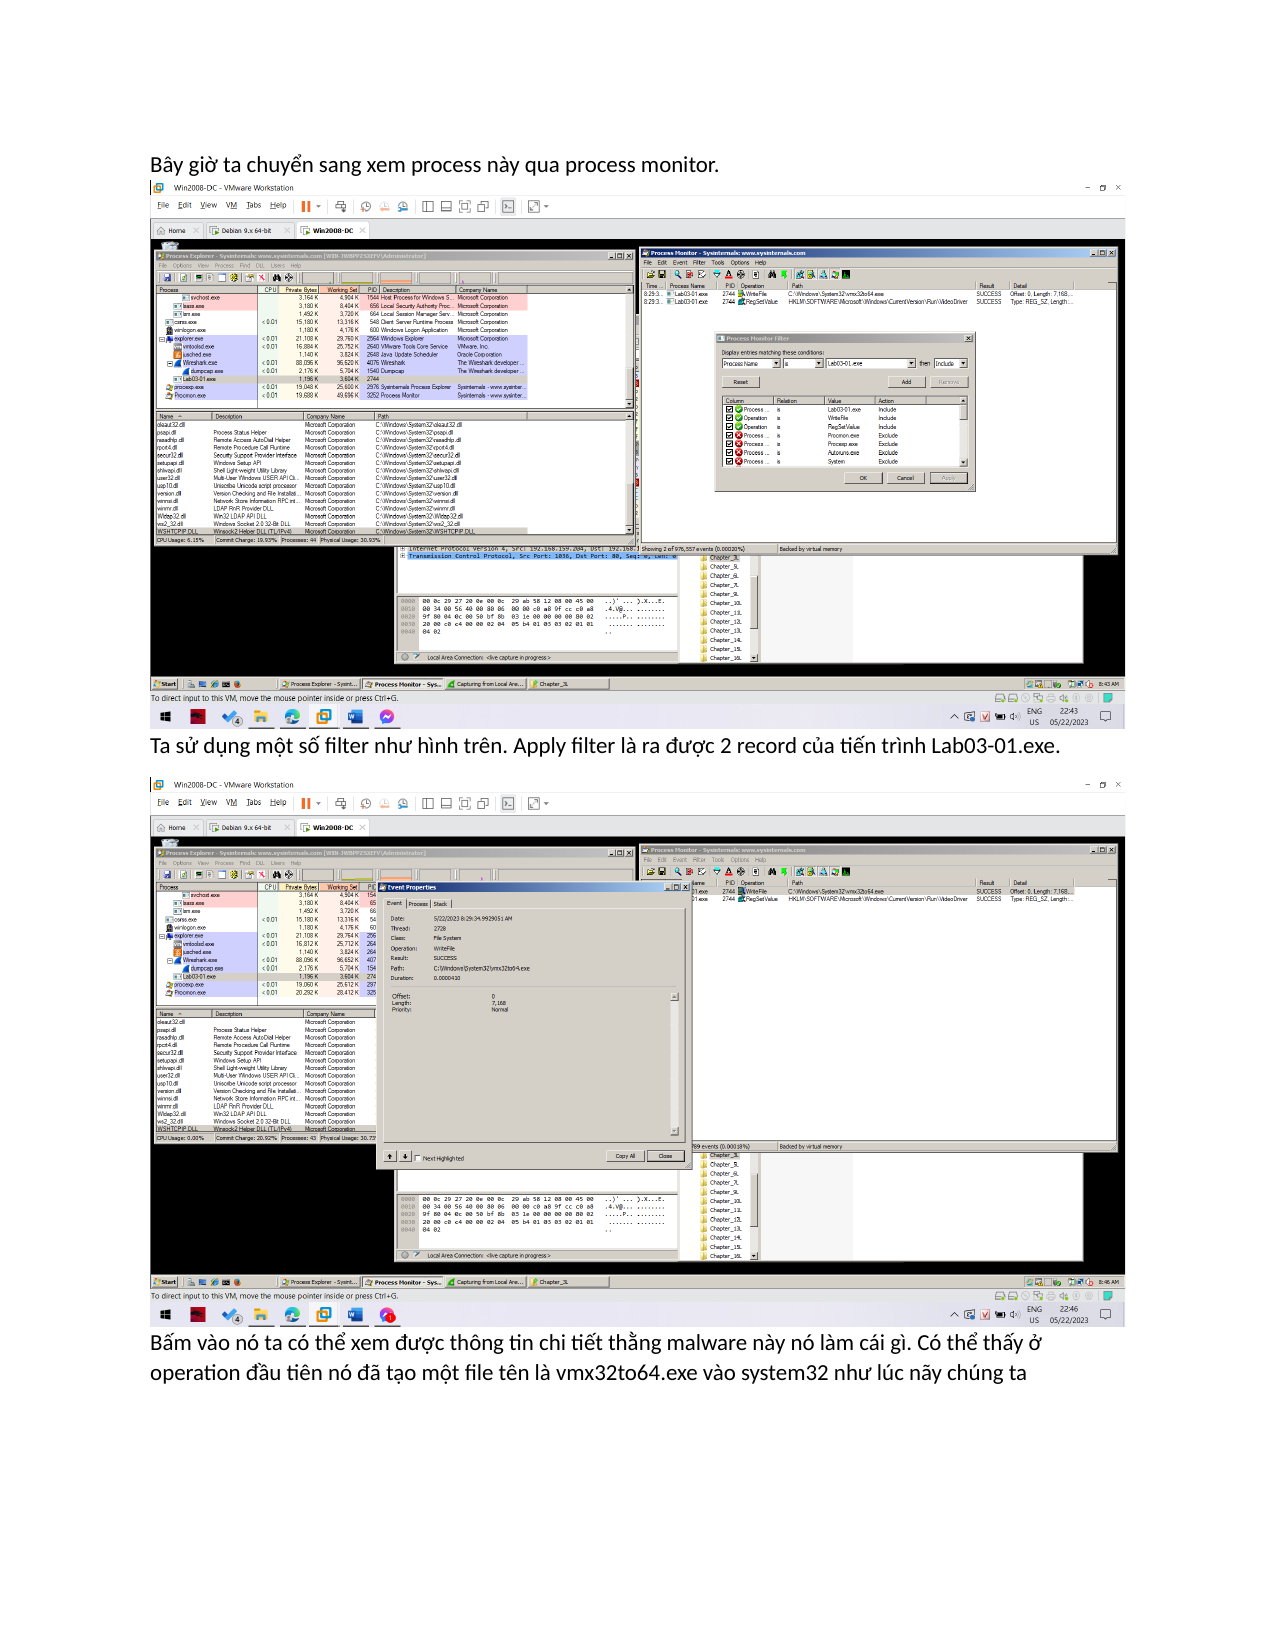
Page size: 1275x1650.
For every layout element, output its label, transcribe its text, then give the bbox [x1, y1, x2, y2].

text Bây giờ ta chuyển sang xem process này qua process monitor. Ta sử dụng một số filter như hình trên. Apply filter là ra được 2 record của tiến trình Lab03-01.exe. [150, 150, 1125, 180]
picture [150, 180, 1125, 729]
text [150, 1327, 1125, 1387]
picture [150, 777, 1125, 1327]
text Bây giờ ta chuyển sang xem process này qua process monitor. Ta sử dụng một số filter như hình trên. Apply filter là ra được 2 record của tiến trình Lab03-01.exe. [150, 729, 1125, 759]
